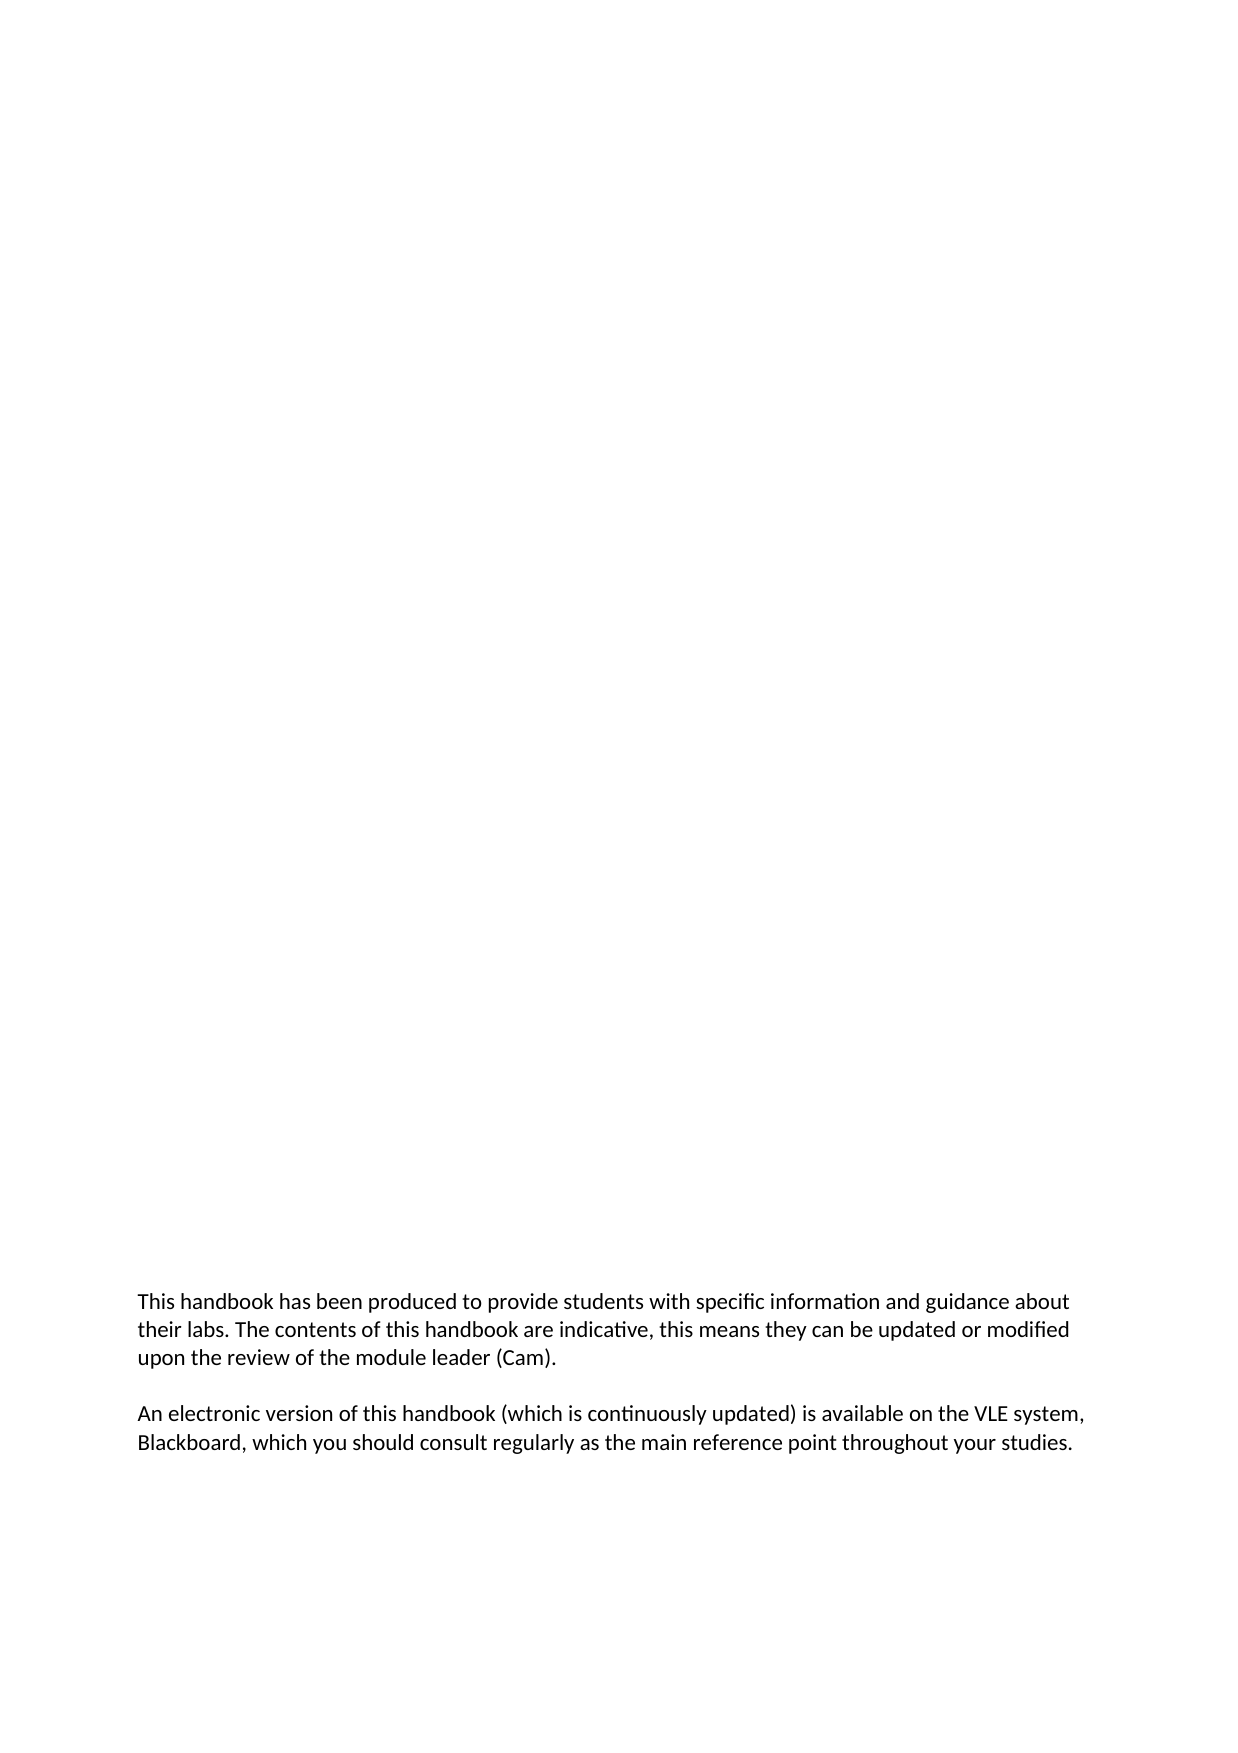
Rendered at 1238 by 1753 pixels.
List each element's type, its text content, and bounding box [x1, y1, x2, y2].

text This handbook has been produced to provide students with specific information and guidance about their labs. The contents of this handbook are indicative, this means they can be updated or modified upon the review of the module leader (Cam). [137, 1287, 1094, 1372]
text An electronic version of this handbook (which is continuously updated) is available on the VLE system, Blackboard, which you should consult regularly as the main reference point throughout your studies. [137, 1399, 1094, 1456]
